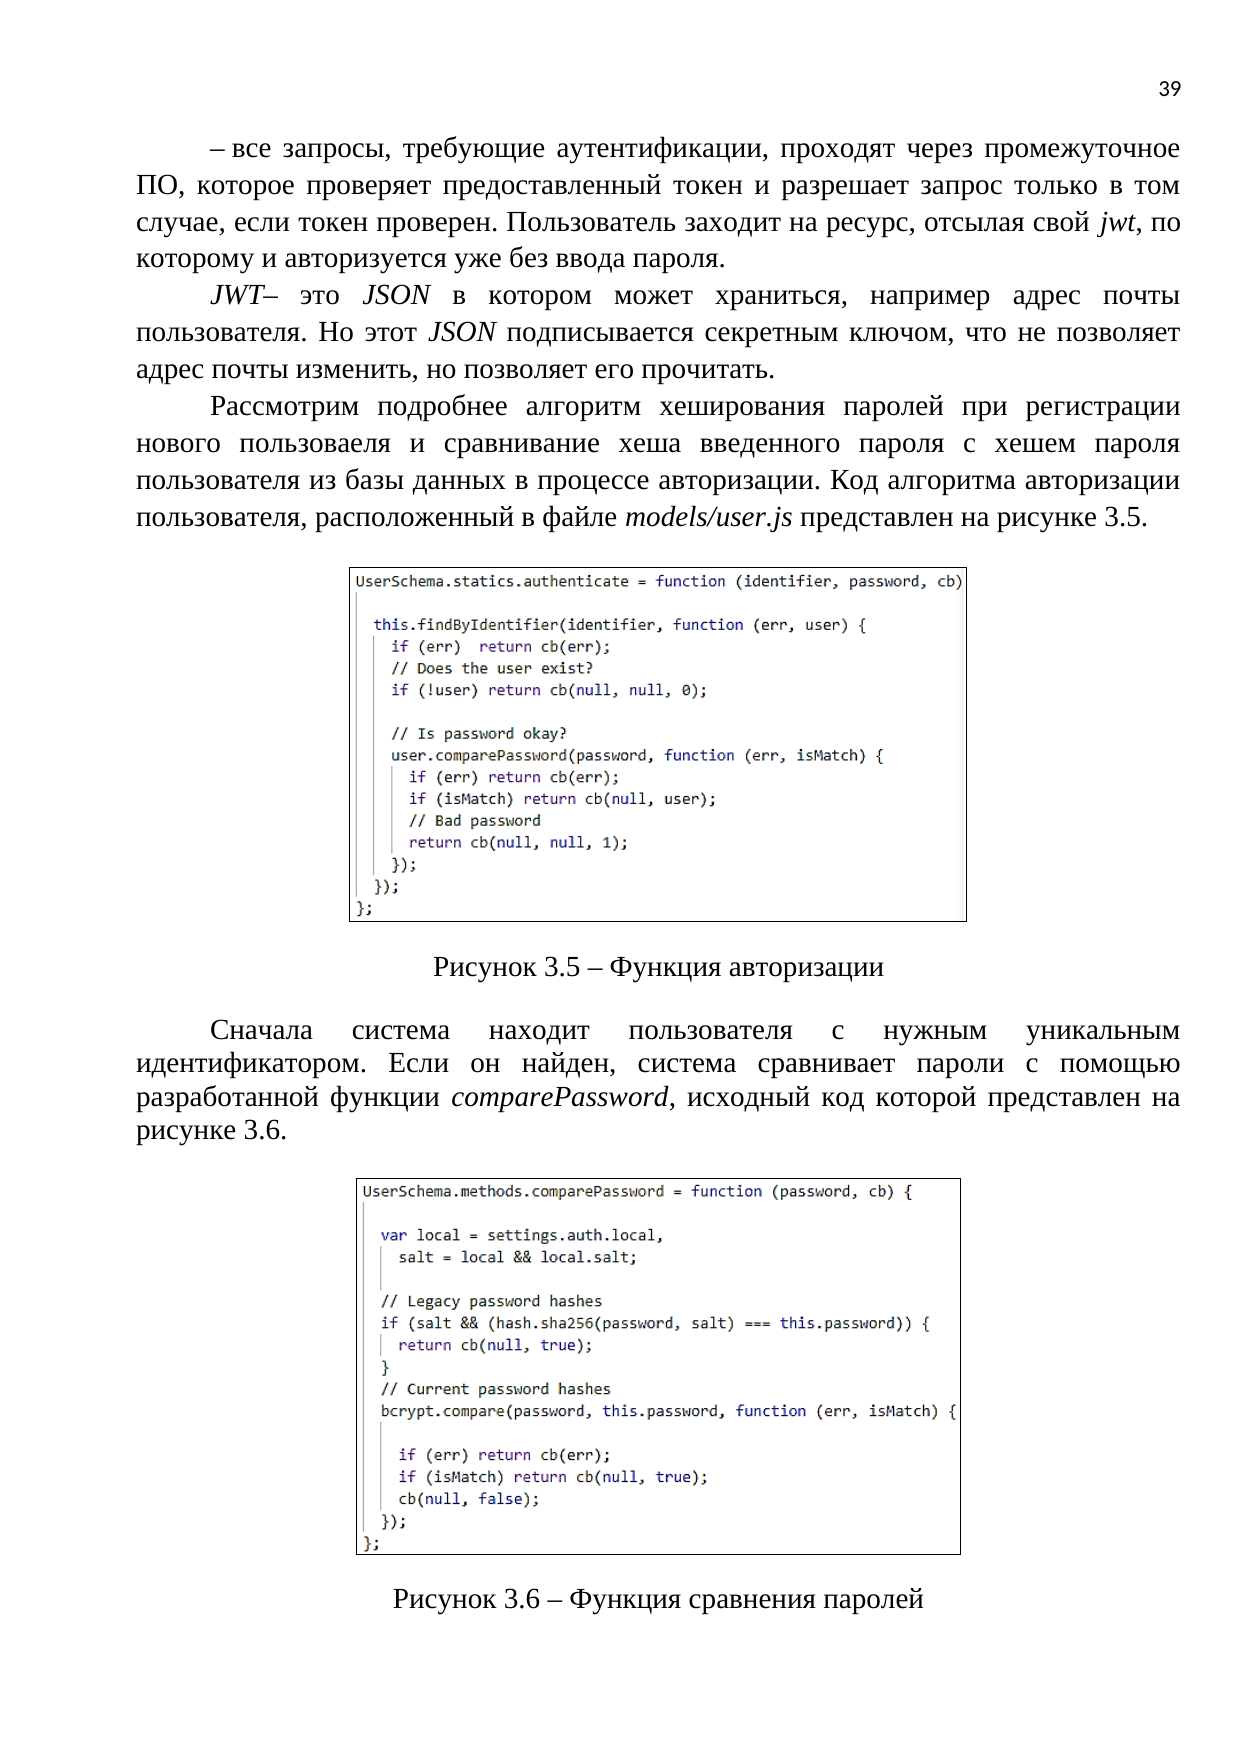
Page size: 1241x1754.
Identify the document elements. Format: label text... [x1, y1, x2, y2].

text Рисунок 3.5 – Функция авторизации [136, 949, 1181, 983]
list все запросы, требующие аутентификации, проходят через промежуточное ПО, которое проверяет предоставленный токен и разрешает запрос только в том случае, если токен проверен. Пользователь заходит на ресурс, отсылая свой jwt, по которому и авторизуется уже без ввода пароля. [136, 130, 1181, 274]
text Рассмотрим подробнее алгоритм хеширования паролей при регистрации нового пользоваеля и сравнивание хеша введенного пароля с хешем пароля пользователя из базы данных в процессе авторизации. Код алгоритма авторизации пользователя, расположенный в файле models/user.js представлен на рисунке 3.5. [136, 388, 1181, 532]
text Рисунок 3.6 – Функция сравнения паролей [136, 1582, 1181, 1615]
picture [350, 568, 966, 921]
text JWT– это JSON в котором может храниться, например адрес почты пользователя. Но этот JSON подписывается секретным ключом, что не позволяет адрес почты изменить, но позволяет его прочитать. [136, 277, 1181, 385]
text Сначала система находит пользователя с нужным уникальным идентификатором. Если он найден, система сравнивает пароли с помощью разработанной функции comparePassword, исходный код которой представлен на рисунке 3.6. [136, 1012, 1181, 1146]
picture [357, 1179, 960, 1554]
